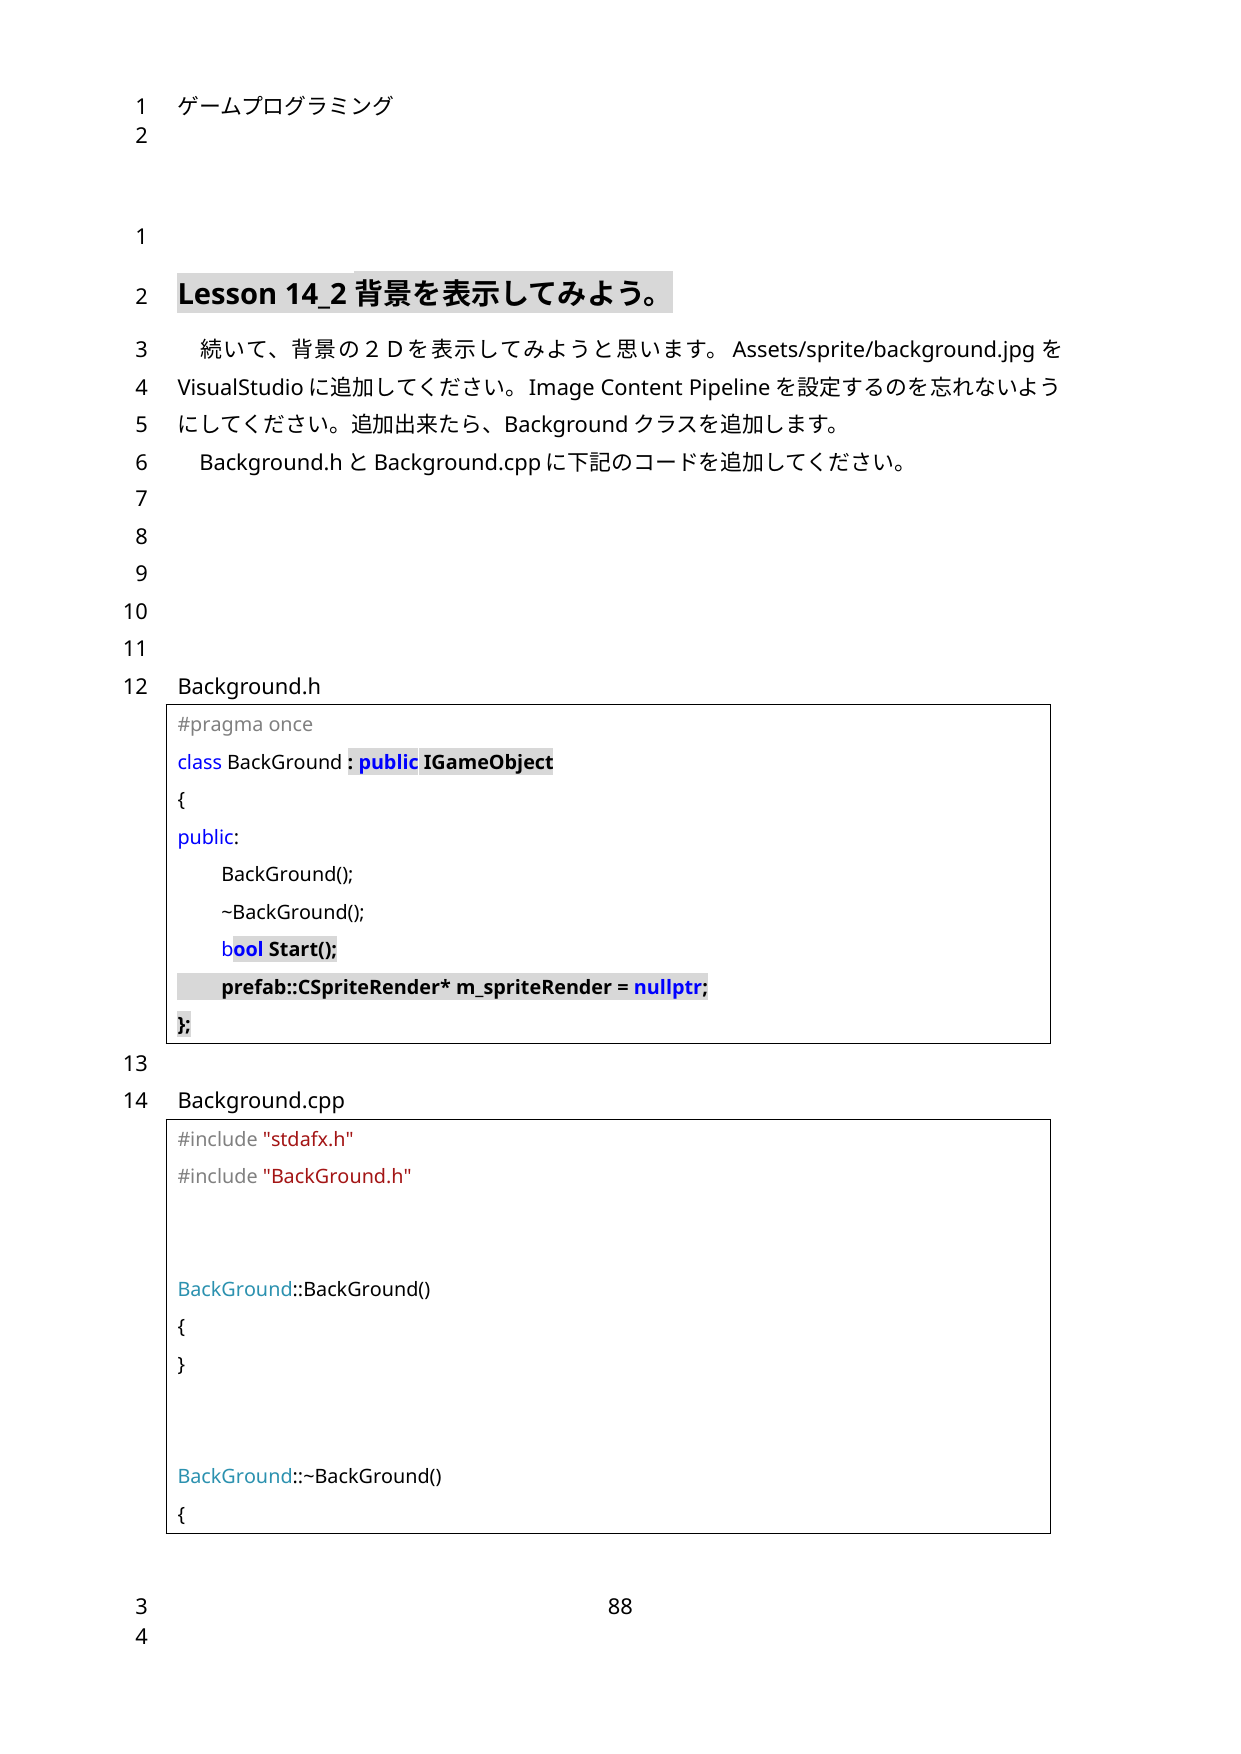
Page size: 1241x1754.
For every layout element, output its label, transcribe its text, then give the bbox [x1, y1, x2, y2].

subtitle Lesson 14_2 背景を表示してみよう。 [177, 254, 1063, 329]
text Background.hとBackground.cppに下記のコードを追加してください。 [177, 442, 1063, 479]
text 続いて、背景の２Ｄを表示してみようと思います。Assets/sprite/background.jpgをVisualStudioに追加してください。Image Content Pipelineを設定するのを忘れないようにしてください。追加出来たら、Backgroundクラスを追加します。 [177, 329, 1063, 442]
text Background.h [177, 667, 1063, 704]
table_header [167, 1120, 1050, 1532]
table_header #pragma once class BackGround : public IGameObject { public: BackGround(); ~BackGround(); bool Start(); prefab::CSpriteRender* m_spriteRender = nullptr; }; [167, 705, 1050, 1043]
text Background.cpp [177, 1081, 1063, 1119]
